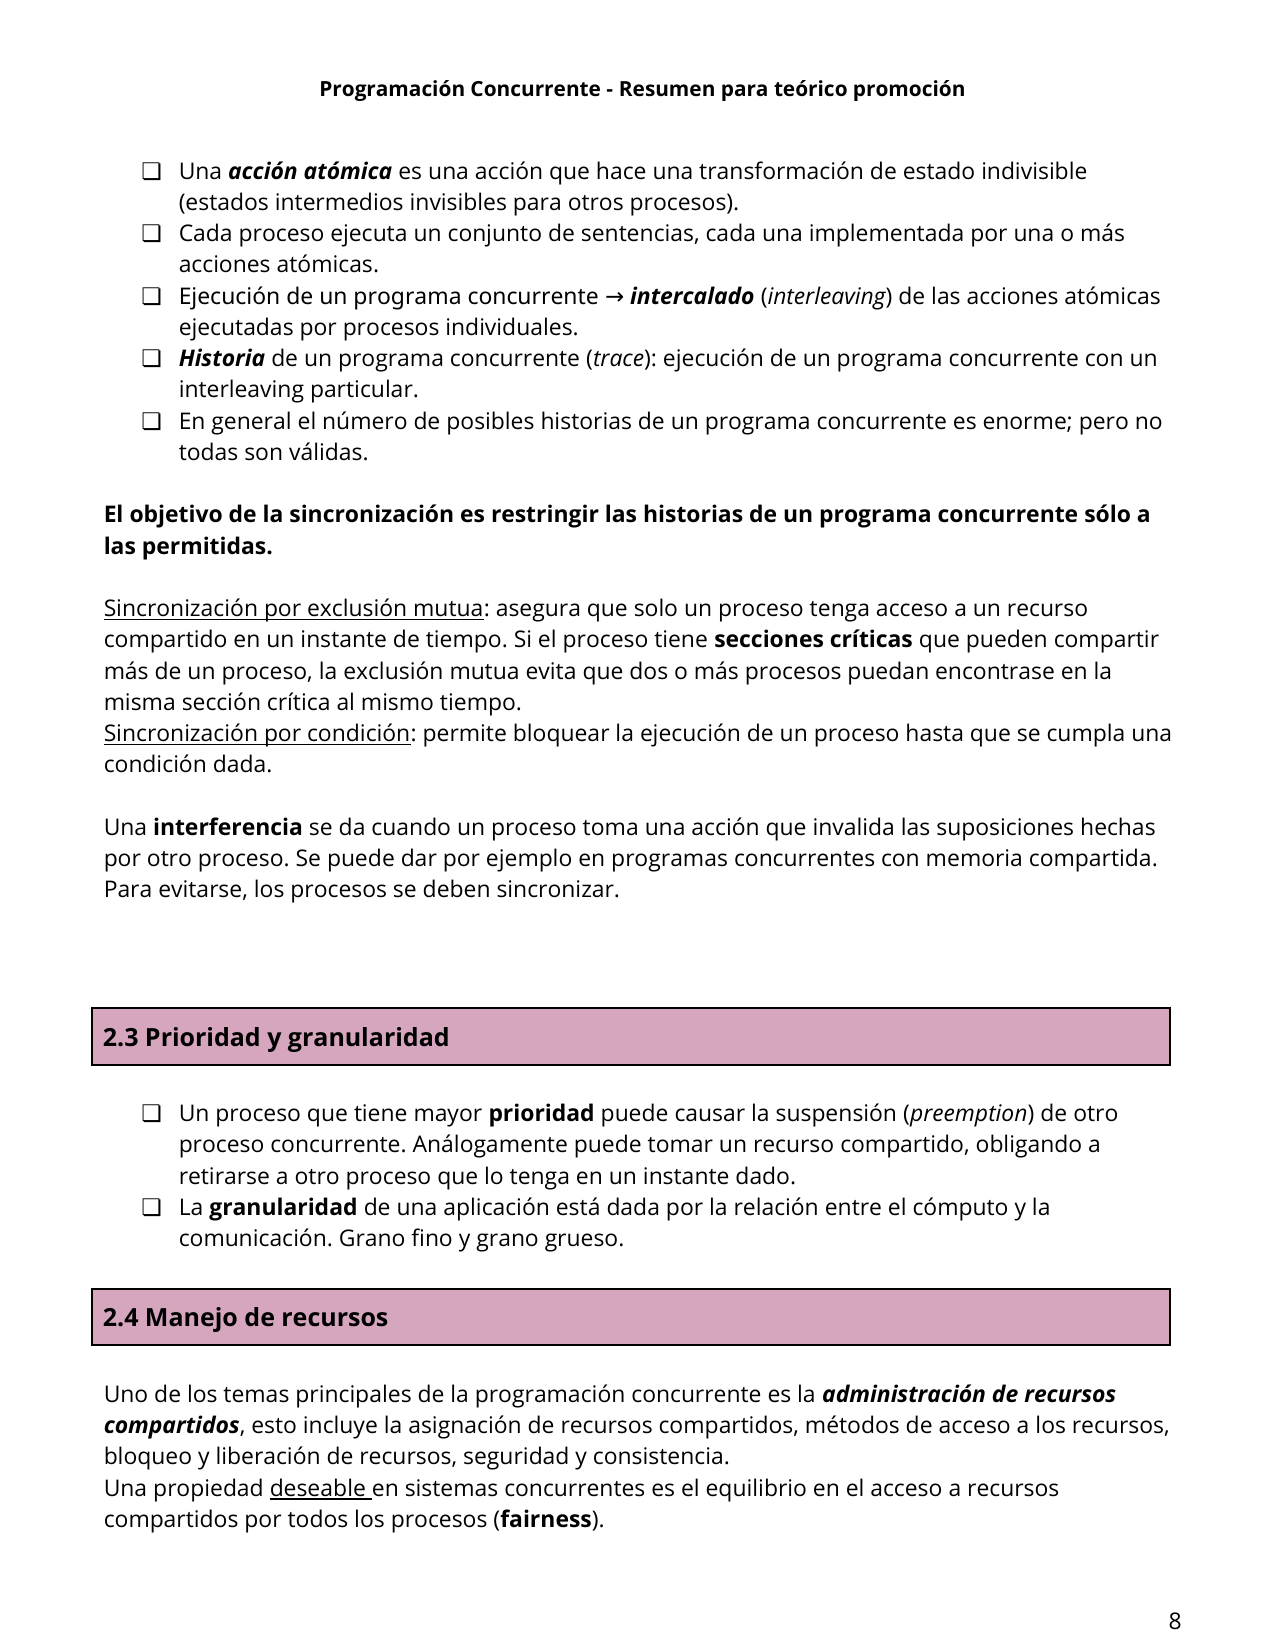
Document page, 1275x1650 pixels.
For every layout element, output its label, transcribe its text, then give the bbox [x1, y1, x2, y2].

text El objetivo de la sincronización es restringir las historias de un programa concurrente sólo a las permitidas. [103, 498, 1181, 561]
text Sincronización por condición: permite bloquear la ejecución de un proceso hasta que se cumpla una condición dada. [103, 717, 1181, 779]
text Uno de los temas principales de la programación concurrente es la administración de recursos compartidos, esto incluye la asignación de recursos compartidos, métodos de acceso a los recursos, bloqueo y liberación de recursos, seguridad y consistencia. [103, 1378, 1181, 1471]
text Sincronización por exclusión mutua: asegura que solo un proceso tenga acceso a un recurso compartido en un instante de tiempo. Si el proceso tiene secciones críticas que pueden compartir más de un proceso, la exclusión mutua evita que dos o más procesos puedan encontrase en la misma sección crítica al mismo tiempo. [103, 592, 1181, 717]
list Un proceso que tiene mayor prioridad puede causar la suspensión (preemption) de otro proceso concurrente. Análogamente puede tomar un recurso compartido, obligando a retirarse a otro proceso que lo tenga en un instante dado. [141, 1097, 1181, 1191]
list En general el número de posibles historias de un programa concurrente es enorme; pero no todas son válidas. [141, 404, 1181, 467]
list Una acción atómica es una acción que hace una transformación de estado indivisible (estados intermedios invisibles para otros procesos). [141, 154, 1181, 217]
list Cada proceso ejecuta un conjunto de sentencias, cada una implementada por una o más acciones atómicas. [141, 217, 1181, 279]
list Historia de un programa concurrente (trace): ejecución de un programa concurrente con un interleaving particular. [141, 342, 1181, 404]
text Una propiedad deseable en sistemas concurrentes es el equilibrio en el acceso a recursos compartidos por todos los procesos (fairness). [103, 1471, 1181, 1534]
text Una interferencia se da cuando un proceso toma una acción que invalida las suposiciones hechas por otro proceso. Se puede dar por ejemplo en programas concurrentes con memoria compartida. Para evitarse, los procesos se deben sincronizar. [103, 811, 1181, 904]
table_header 2.3 Prioridad y granularidad [93, 1009, 1169, 1064]
table_header 2.4 Manejo de recursos [93, 1290, 1169, 1344]
list La granularidad de una aplicación está dada por la relación entre el cómputo y la comunicación. Grano fino y grano grueso. [141, 1191, 1181, 1253]
list Ejecución de un programa concurrente → intercalado (interleaving) de las acciones atómicas ejecutadas por procesos individuales. [141, 279, 1181, 342]
